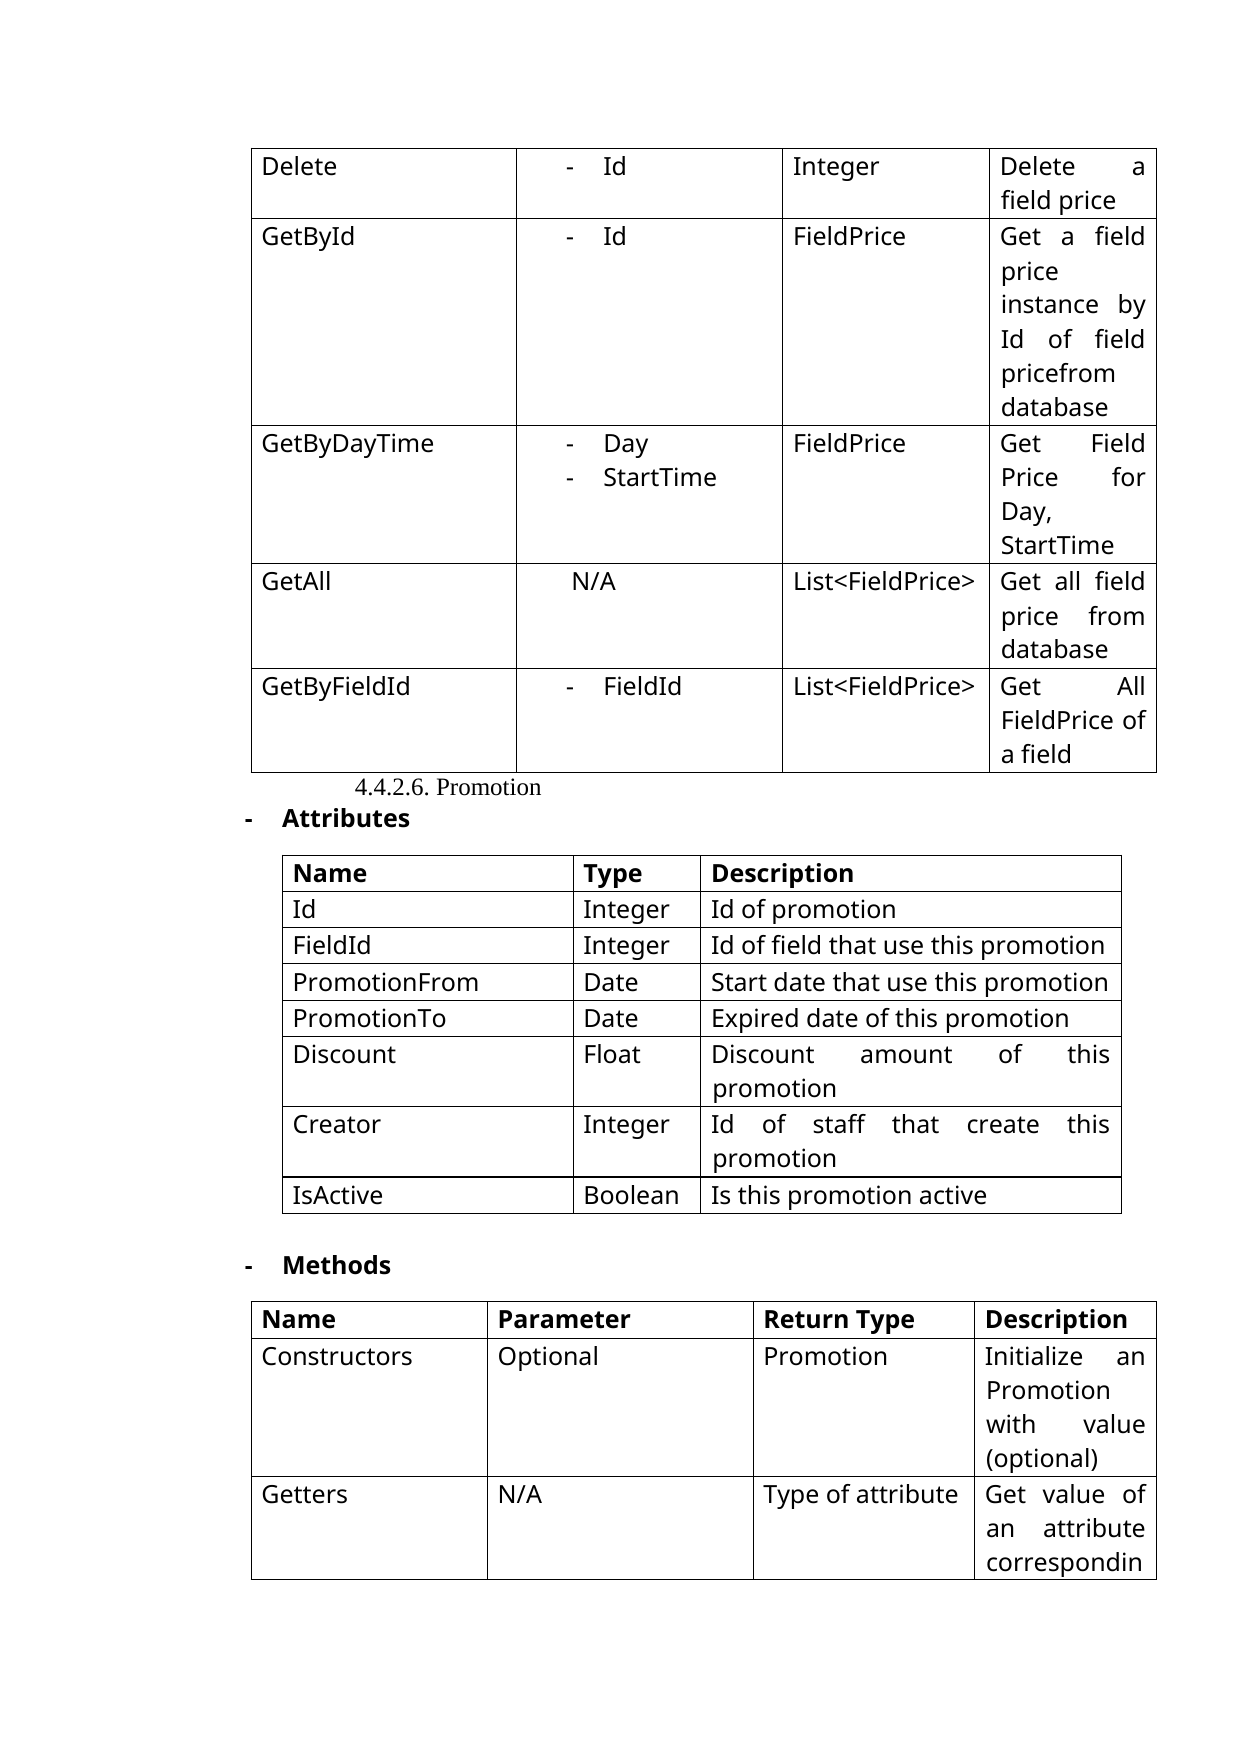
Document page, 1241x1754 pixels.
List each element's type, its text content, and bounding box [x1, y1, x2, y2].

table_cell Float [574, 1037, 700, 1106]
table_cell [975, 1477, 1156, 1579]
table_cell PromotionTo [283, 1001, 573, 1036]
table_cell List<FieldPrice> [783, 564, 989, 667]
table_cell Get Field Price for Day, StartTime [990, 426, 1156, 563]
table_cell Date [574, 964, 700, 999]
table_cell Integer [574, 1107, 700, 1176]
table_cell N/A [488, 1477, 753, 1579]
table_header Type [574, 856, 700, 891]
table_header Name [283, 856, 573, 891]
table_cell IsActive [283, 1178, 573, 1213]
table_cell PromotionFrom [283, 964, 573, 999]
table_cell Delete a field price [990, 149, 1156, 218]
table_cell N/A [517, 564, 782, 667]
table_cell Getters [252, 1477, 487, 1579]
table_header Parameter [488, 1302, 753, 1337]
table_cell Discount amount of this promotion [701, 1037, 1121, 1106]
table_cell Integer [574, 928, 700, 963]
table_cell Day StartTime [517, 426, 782, 563]
table_cell FieldId [517, 669, 782, 772]
subtitle Promotion [354, 773, 1122, 801]
table_cell Optional [488, 1339, 753, 1476]
table_cell GetByFieldId [252, 669, 516, 772]
table_header Name [252, 1302, 487, 1337]
table_cell Id [517, 219, 782, 424]
table_cell GetAll [252, 564, 516, 667]
table_cell Initialize an Promotion with value (optional) [975, 1339, 1156, 1476]
table_header Description [975, 1302, 1156, 1337]
table_cell Expired date of this promotion [701, 1001, 1121, 1036]
table_cell Boolean [574, 1178, 700, 1213]
table_cell Integer [574, 892, 700, 927]
table_cell FieldPrice [783, 219, 989, 424]
table_header Description [701, 856, 1121, 891]
table_cell Get All FieldPrice of a field [990, 669, 1156, 772]
table_cell Creator [283, 1107, 573, 1176]
table_cell Id [283, 892, 573, 927]
table_cell GetByDayTime [252, 426, 516, 563]
table_cell Get all field price from database [990, 564, 1156, 667]
table_cell Promotion [754, 1339, 974, 1476]
table_cell List<FieldPrice> [783, 669, 989, 772]
list Attributes [244, 801, 1122, 835]
table_cell FieldPrice [783, 426, 989, 563]
table_header Return Type [754, 1302, 974, 1337]
table_cell GetById [252, 219, 516, 424]
table_cell Type of attribute [754, 1477, 974, 1579]
list Methods [244, 1248, 1122, 1282]
table_cell Id of field that use this promotion [701, 928, 1121, 963]
table_cell Integer [783, 149, 989, 218]
table_cell Id [517, 149, 782, 218]
table_cell Get a field price instance by Id of field pricefrom database [990, 219, 1156, 424]
table_cell Discount [283, 1037, 573, 1106]
table_cell Delete [252, 149, 516, 218]
table_cell Start date that use this promotion [701, 964, 1121, 999]
table_cell Id of promotion [701, 892, 1121, 927]
table_cell FieldId [283, 928, 573, 963]
table_cell Is this promotion active [701, 1178, 1121, 1213]
table_cell Id of staff that create this promotion [701, 1107, 1121, 1176]
table_cell Date [574, 1001, 700, 1036]
table_cell Constructors [252, 1339, 487, 1476]
